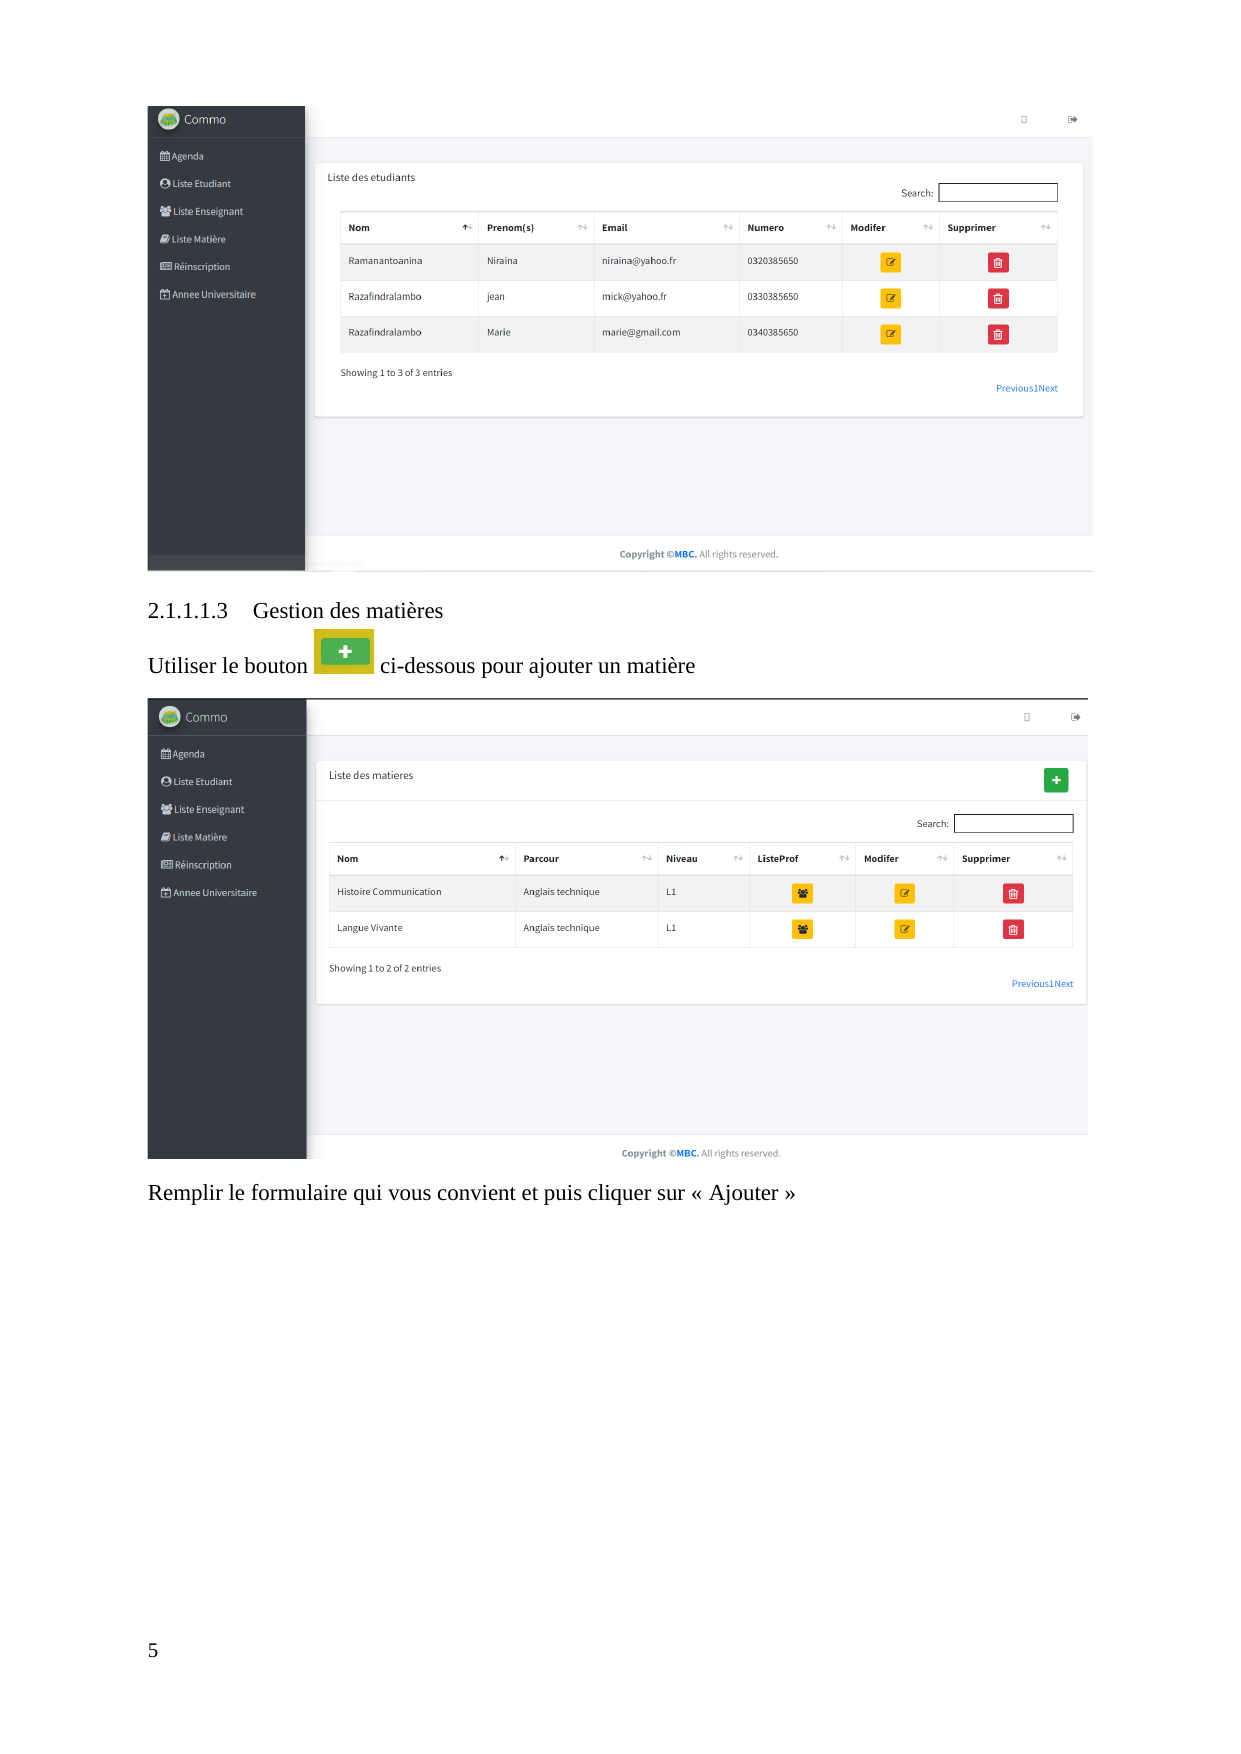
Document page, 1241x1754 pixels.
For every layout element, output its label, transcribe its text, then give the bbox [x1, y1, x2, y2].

picture [313, 629, 375, 674]
picture [147, 698, 1088, 1158]
subtitle Gestion des matières [148, 597, 1092, 623]
text Utiliser le bouton ci-dessous pour ajouter un matière [148, 629, 1092, 679]
picture [147, 106, 1093, 572]
